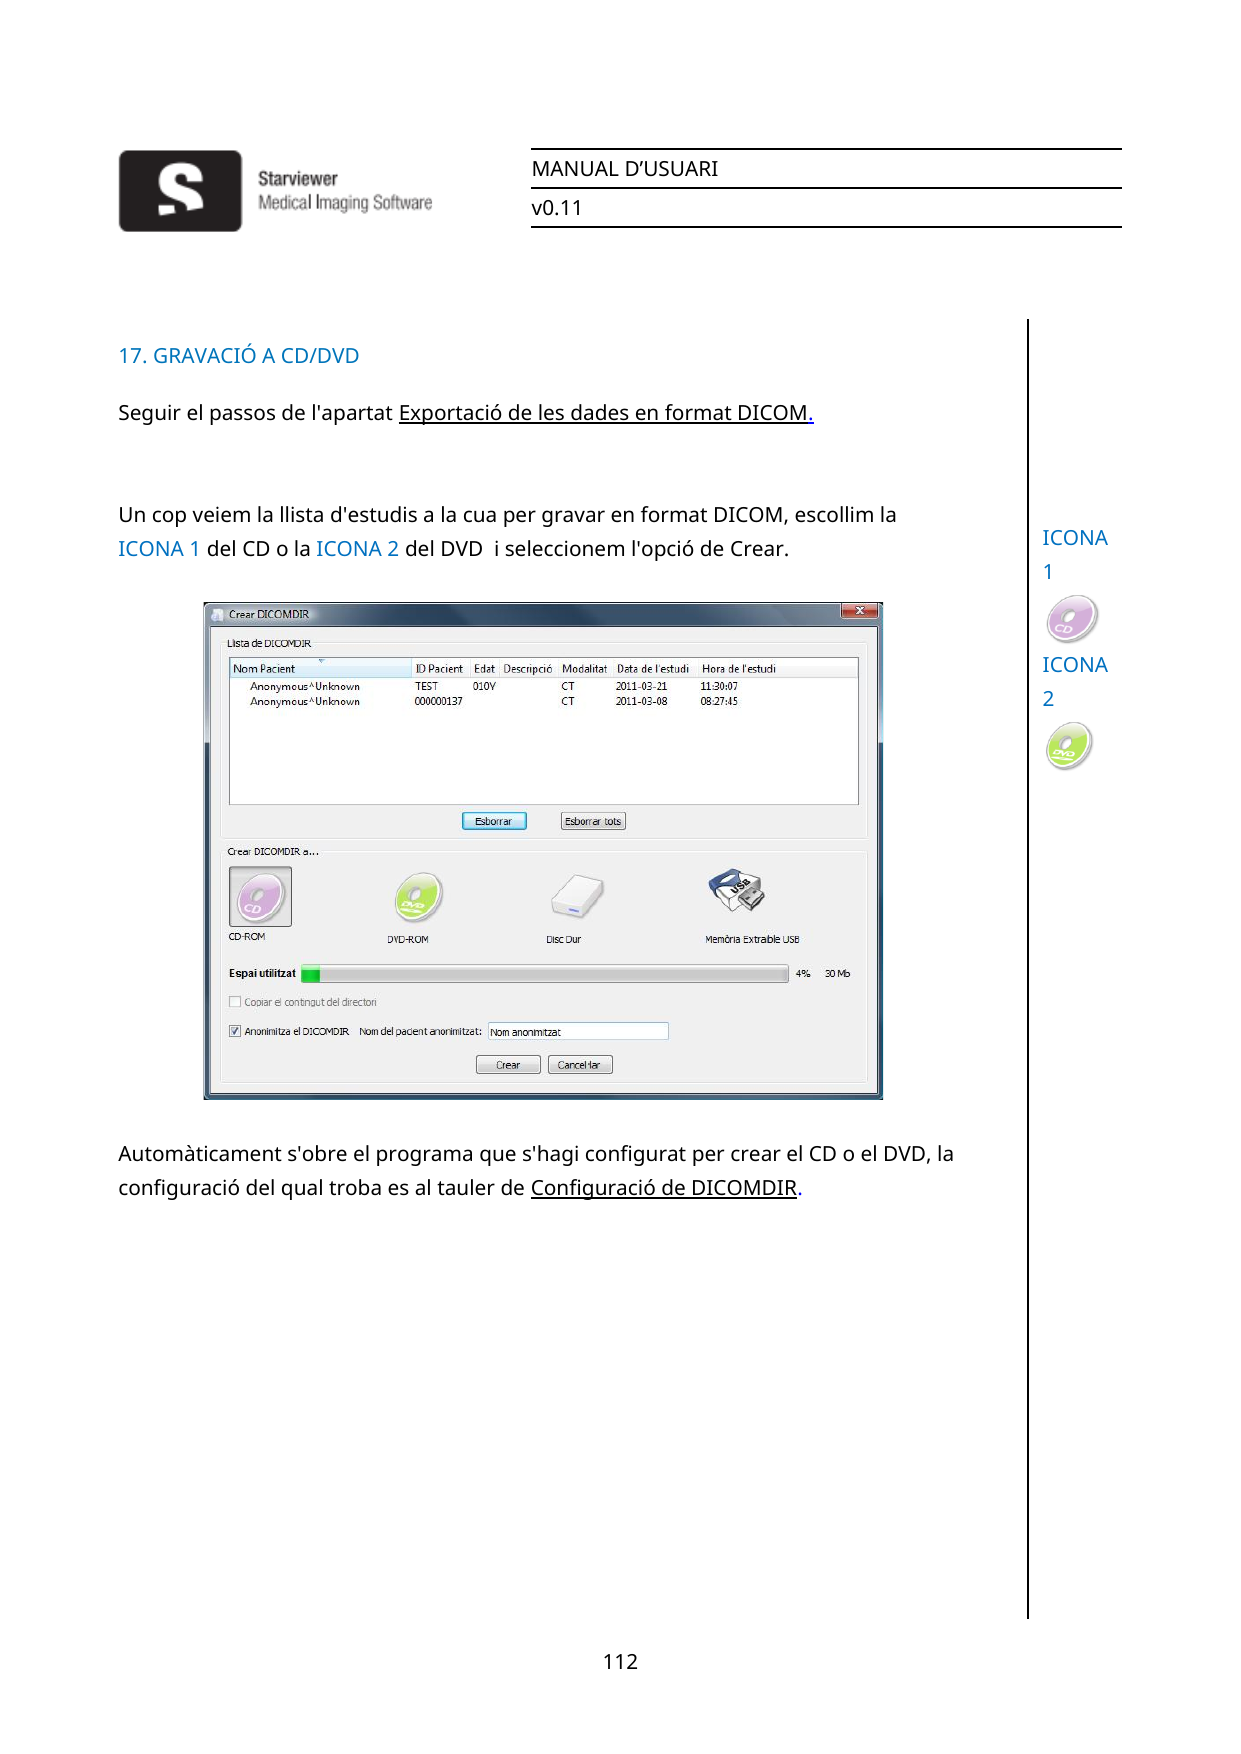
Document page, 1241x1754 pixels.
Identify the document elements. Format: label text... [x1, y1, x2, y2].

picture [203, 602, 884, 1100]
subtitle Gravació a CD/DVD [118, 341, 1027, 370]
table_header ICONA 1 ICONA 2 [1029, 319, 1122, 1618]
text Automàticament s'obre el programa que s'hagi configurat per crear el CD o el DVD, la configuració del qual troba es al tauler de Configuració de DICOMDIR. [118, 1139, 1027, 1202]
text Seguir el passos de l'apartat Exportació de les dades en format DICOM. [118, 398, 1027, 427]
picture [1042, 718, 1096, 772]
picture [1042, 591, 1102, 645]
text Un cop veiem la llista d'estudis a la cua per gravar en format DICOM, escollim la ICONA 1 del CD o la ICONA 2 del DVD i seleccionem l'opció de Crear. [118, 501, 1027, 563]
